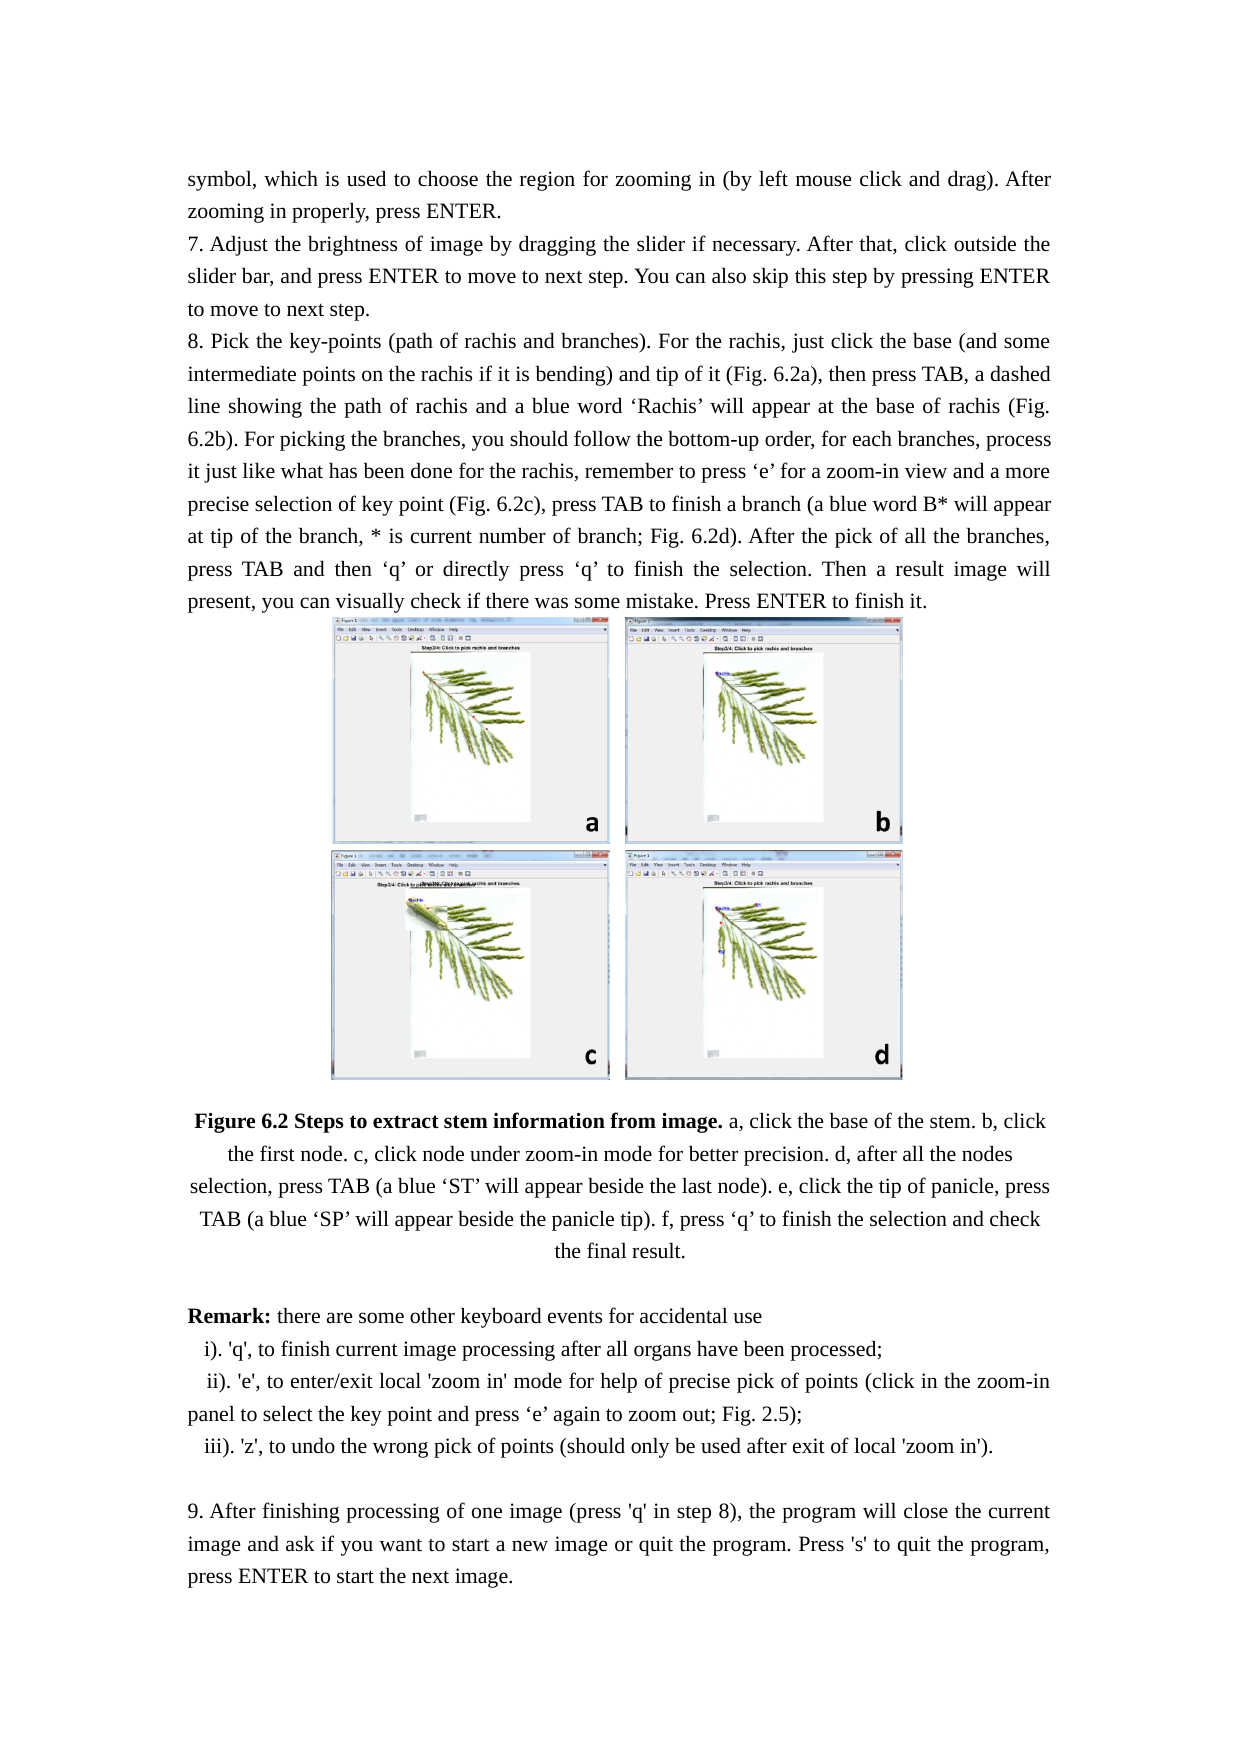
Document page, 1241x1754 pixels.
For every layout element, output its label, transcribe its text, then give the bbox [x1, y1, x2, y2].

text i). 'q', to finish current image processing after all organs have been processed; [187, 1332, 1053, 1364]
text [187, 162, 1053, 227]
picture [331, 617, 909, 1090]
text 8. Pick the key-points (path of rachis and branches). For the rachis, just click the base (and some intermediate points on the rachis if it is bending) and tip of it (Fig. 6.2a), then press TAB, a dashed line showing the path of rachis and a blue word ‘Rachis’ will appear at the base of rachis (Fig. 6.2b). For picking the branches, you should follow the bottom-up order, for each branches, process it just like what has been done for the rachis, remember to press ‘e’ for a zoom-in view and a more precise selection of key point (Fig. 6.2c), press TAB to finish a branch (a blue word B* will appear at tip of the branch, * is current number of branch; Fig. 6.2d). After the pick of all the branches, press TAB and then ‘q’ or directly press ‘q’ to finish the selection. Then a result image will present, you can visually check if there was some mistake. Press ENTER to finish it. [187, 324, 1053, 617]
text 7. Adjust the brightness of image by dragging the slider if necessary. After that, click outside the slider bar, and press ENTER to move to next step. You can also skip this step by pressing ENTER to move to next step. [187, 227, 1053, 324]
text Figure 6.2 Steps to extract stem information from image. a, click the base of the stem. b, click the first node. c, click node under zoom-in mode for better precision. d, after all the nodes selection, press TAB (a blue ‘ST’ will appear beside the last node). e, click the tip of panicle, press TAB (a blue ‘SP’ will appear beside the panicle tip). f, press ‘q’ to finish the selection and check the final result. [187, 1104, 1053, 1267]
text ii). 'e', to enter/exit local 'zoom in' mode for help of precise pick of points (click in the zoom-in panel to select the key point and press ‘e’ again to zoom out; Fig. 2.5); [187, 1364, 1053, 1429]
text 9. After finishing processing of one image (press 'q' in step 8), the program will close the current image and ask if you want to start a new image or quit the program. Press 's' to quit the program, press ENTER to start the next image. [187, 1494, 1053, 1592]
text Remark: there are some other keyboard events for accidental use [187, 1299, 1053, 1332]
text iii). 'z', to undo the wrong pick of points (should only be used after exit of local 'zoom in'). [187, 1429, 1053, 1462]
